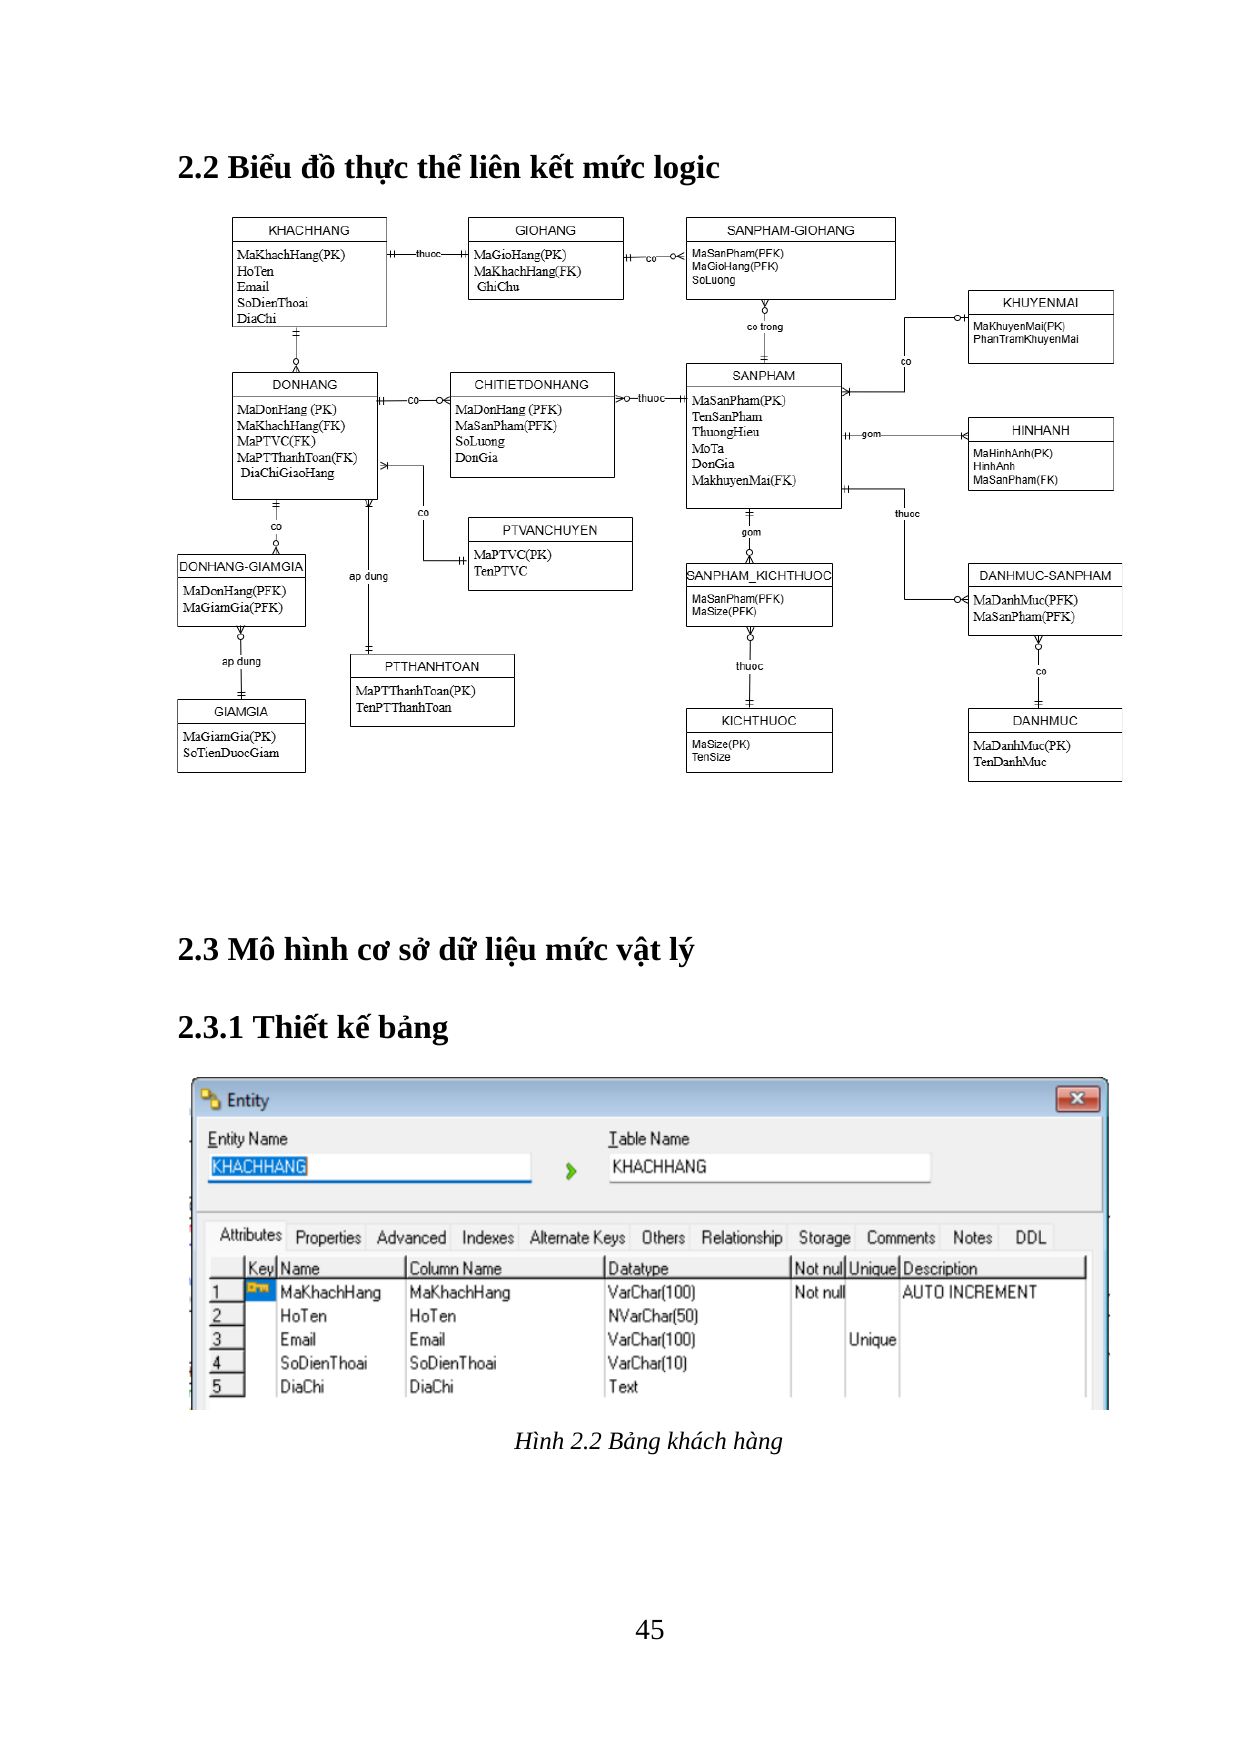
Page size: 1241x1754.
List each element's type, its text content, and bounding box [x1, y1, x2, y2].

subtitle 2.3 Mô hình cơ sở dữ liệu mức vật lý [177, 929, 1122, 968]
picture [177, 217, 1123, 784]
subtitle 2.2 Biểu đồ thực thể liên kết mức logic [177, 148, 1122, 186]
picture [189, 1077, 1110, 1410]
text Hình 2.2 Bảng khách hàng [177, 1426, 1122, 1455]
subtitle 2.3.1 Thiết kế bảng [177, 1008, 1122, 1046]
